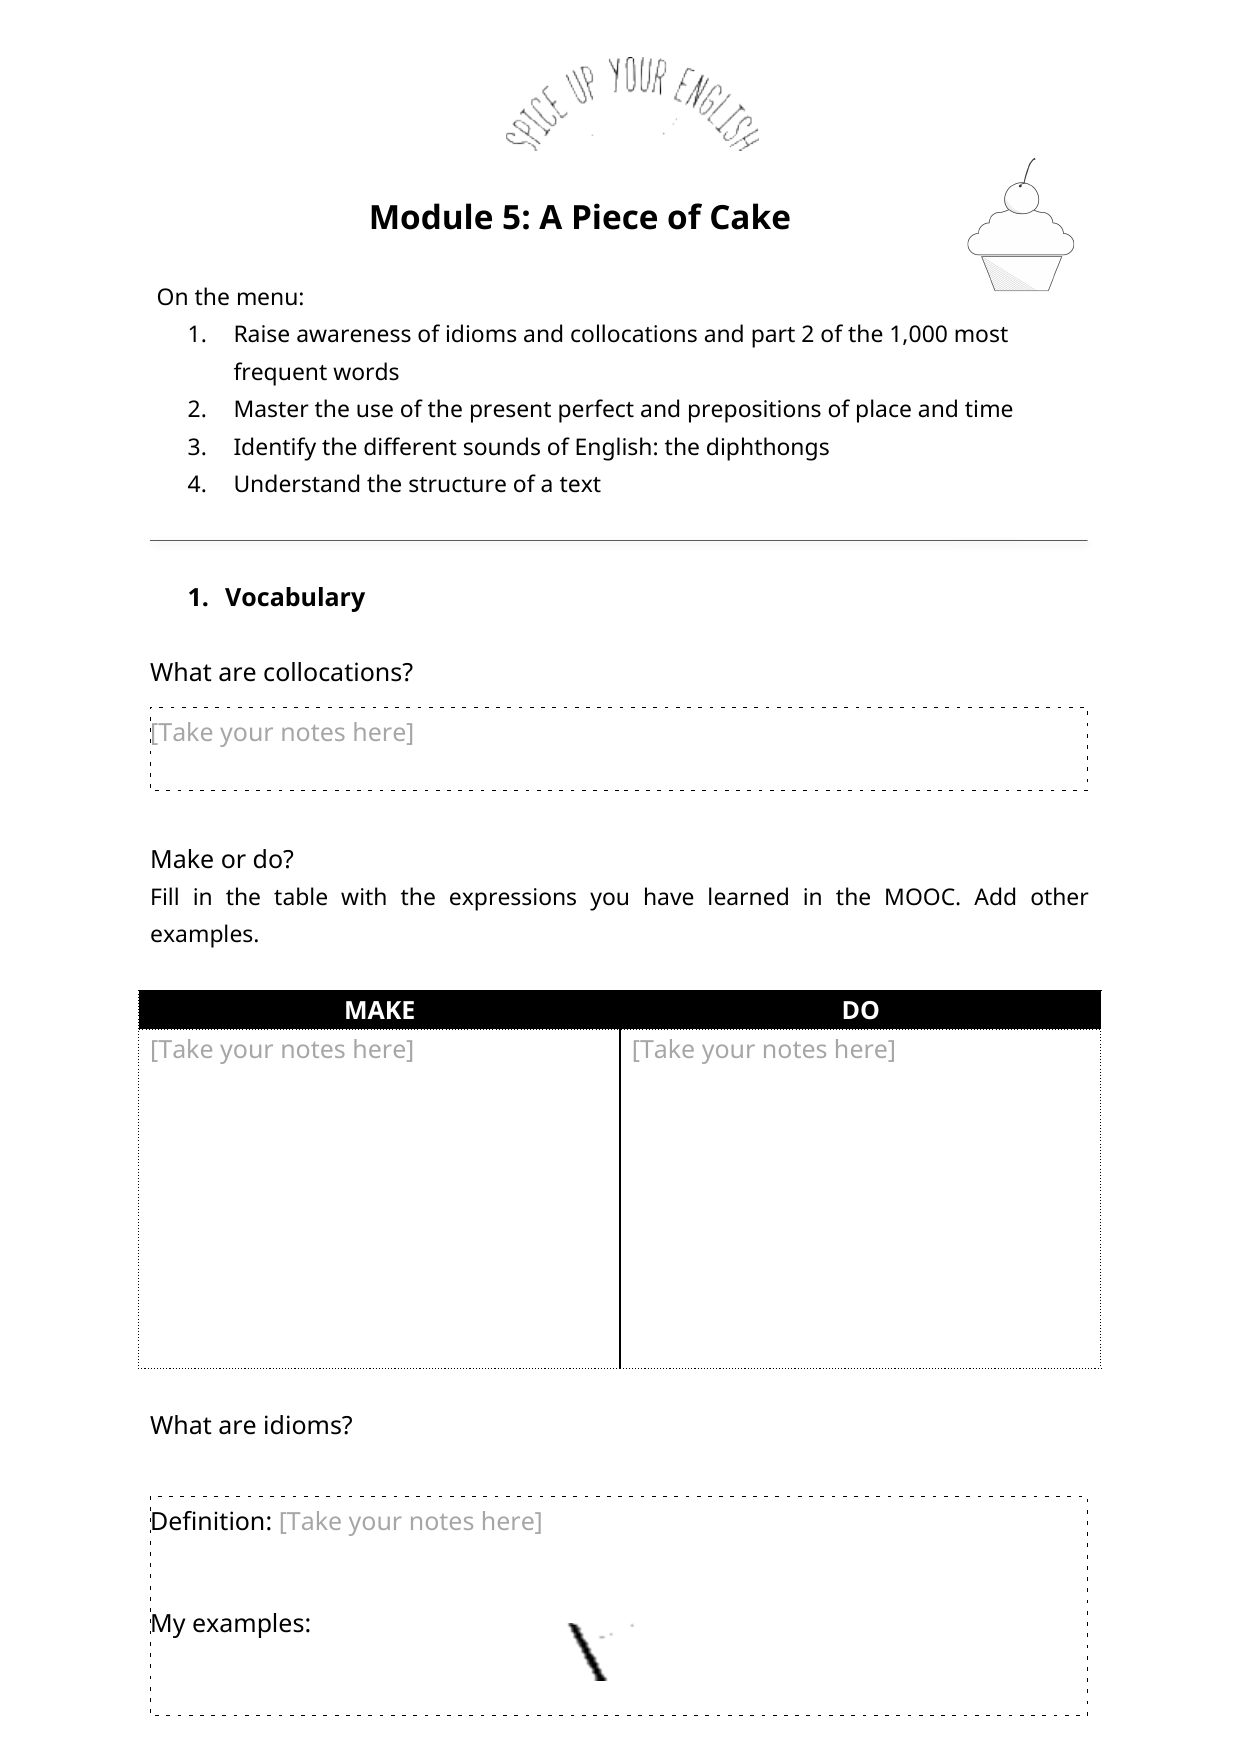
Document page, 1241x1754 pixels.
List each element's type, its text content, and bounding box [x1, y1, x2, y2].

table_cell [Take your notes here] [139, 1029, 619, 1367]
list Raise awareness of idioms and collocations and part 2 of the 1,000 most frequent words [187, 315, 1090, 390]
list Identify the different sounds of English: the diphthongs [187, 428, 1090, 465]
list Master the use of the present perfect and prepositions of place and time [187, 390, 1090, 428]
text Fill in the table with the expressions you have learned in the MOOC. Add other examples. [150, 878, 1090, 953]
picture [953, 151, 1091, 302]
list Understand the structure of a text [187, 465, 1090, 503]
table_header MAKE [139, 990, 620, 1029]
subtitle Module 5: A Piece of Cake [225, 179, 953, 254]
text Make or do? [150, 840, 1090, 878]
text What are collocations? [150, 653, 1090, 690]
table_header DO [620, 990, 1101, 1029]
list Vocabulary [187, 578, 1090, 615]
table_cell [Take your notes here] [621, 1029, 1101, 1367]
text On the menu: [150, 278, 1090, 315]
text What are idioms? [150, 1406, 1090, 1443]
